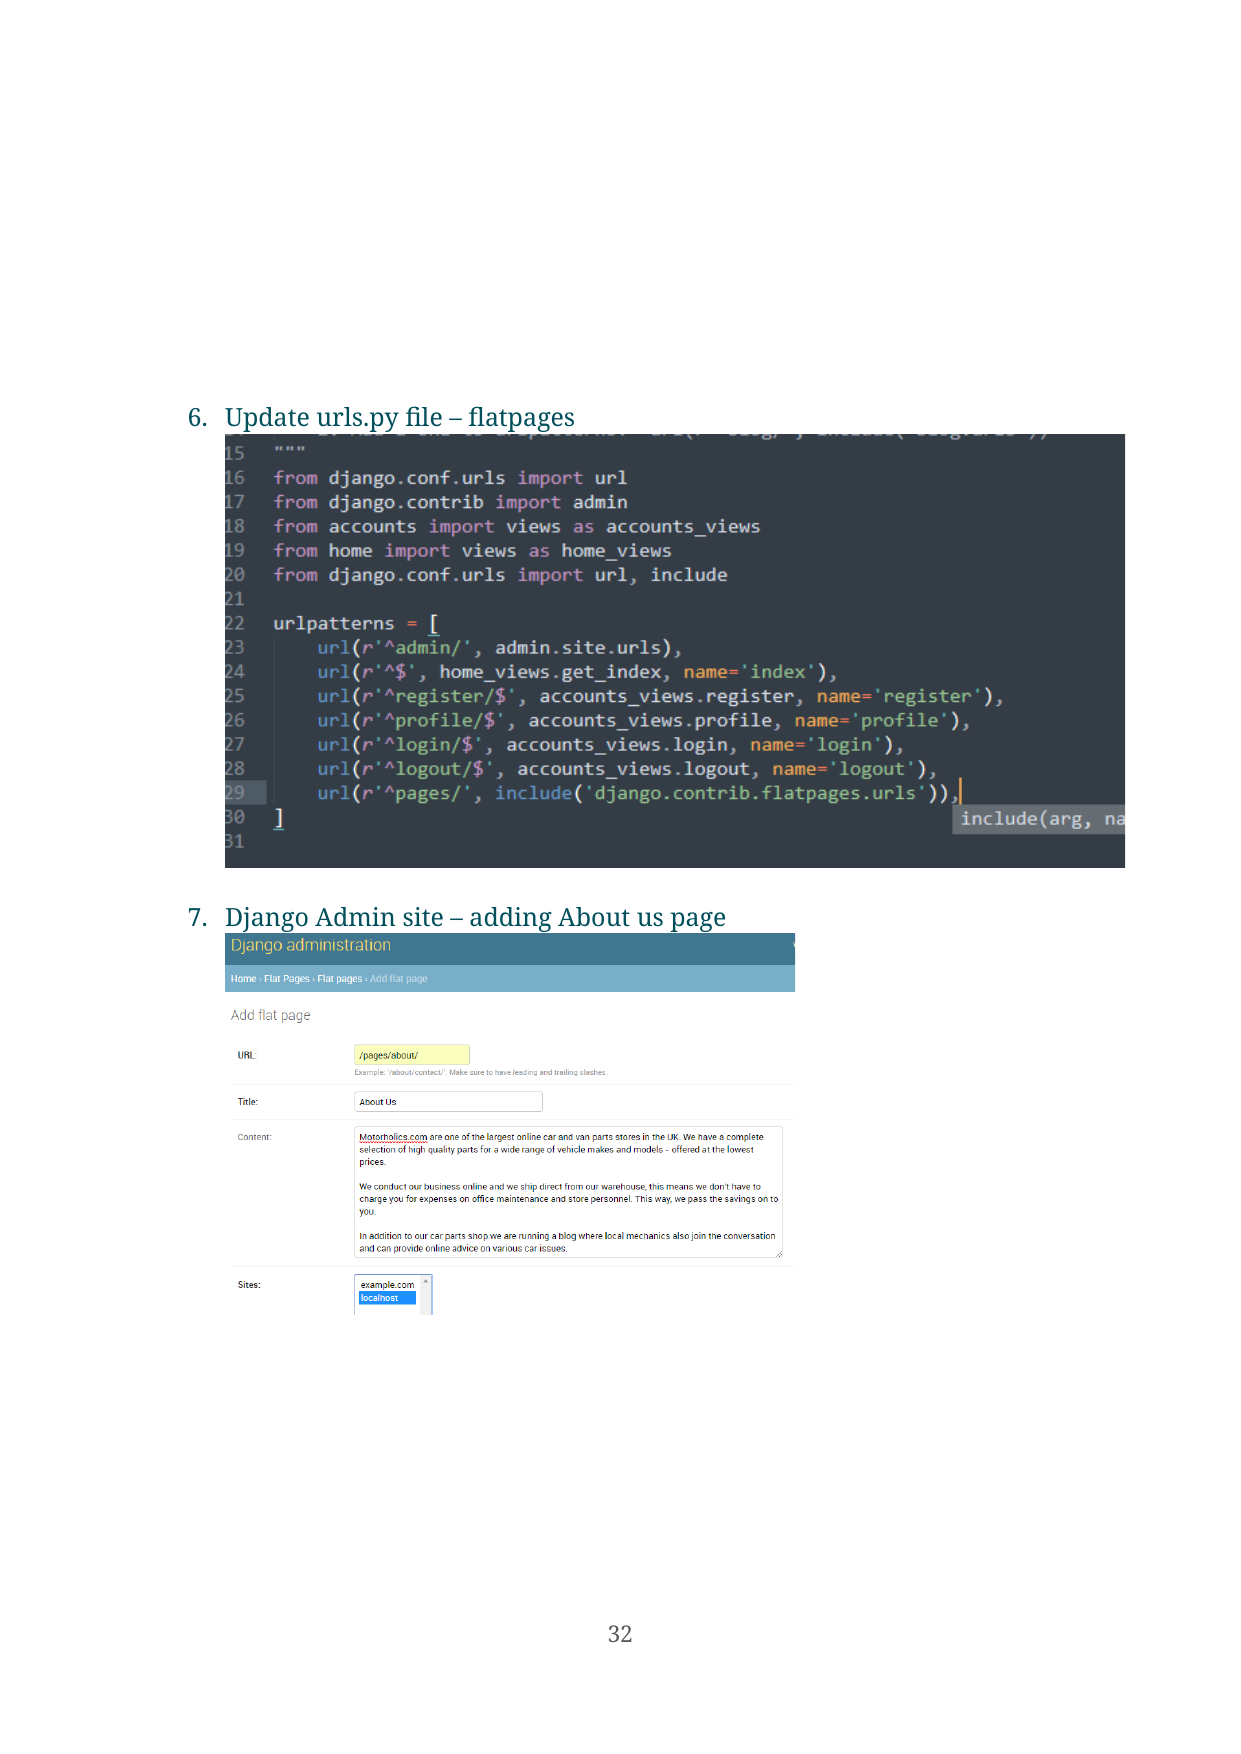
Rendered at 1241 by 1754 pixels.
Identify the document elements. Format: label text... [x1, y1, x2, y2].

picture [225, 933, 796, 1315]
picture [225, 434, 1125, 868]
list Django Admin site – adding About us page [187, 899, 1090, 933]
list Update urls.py file – flatpages [187, 400, 1090, 434]
